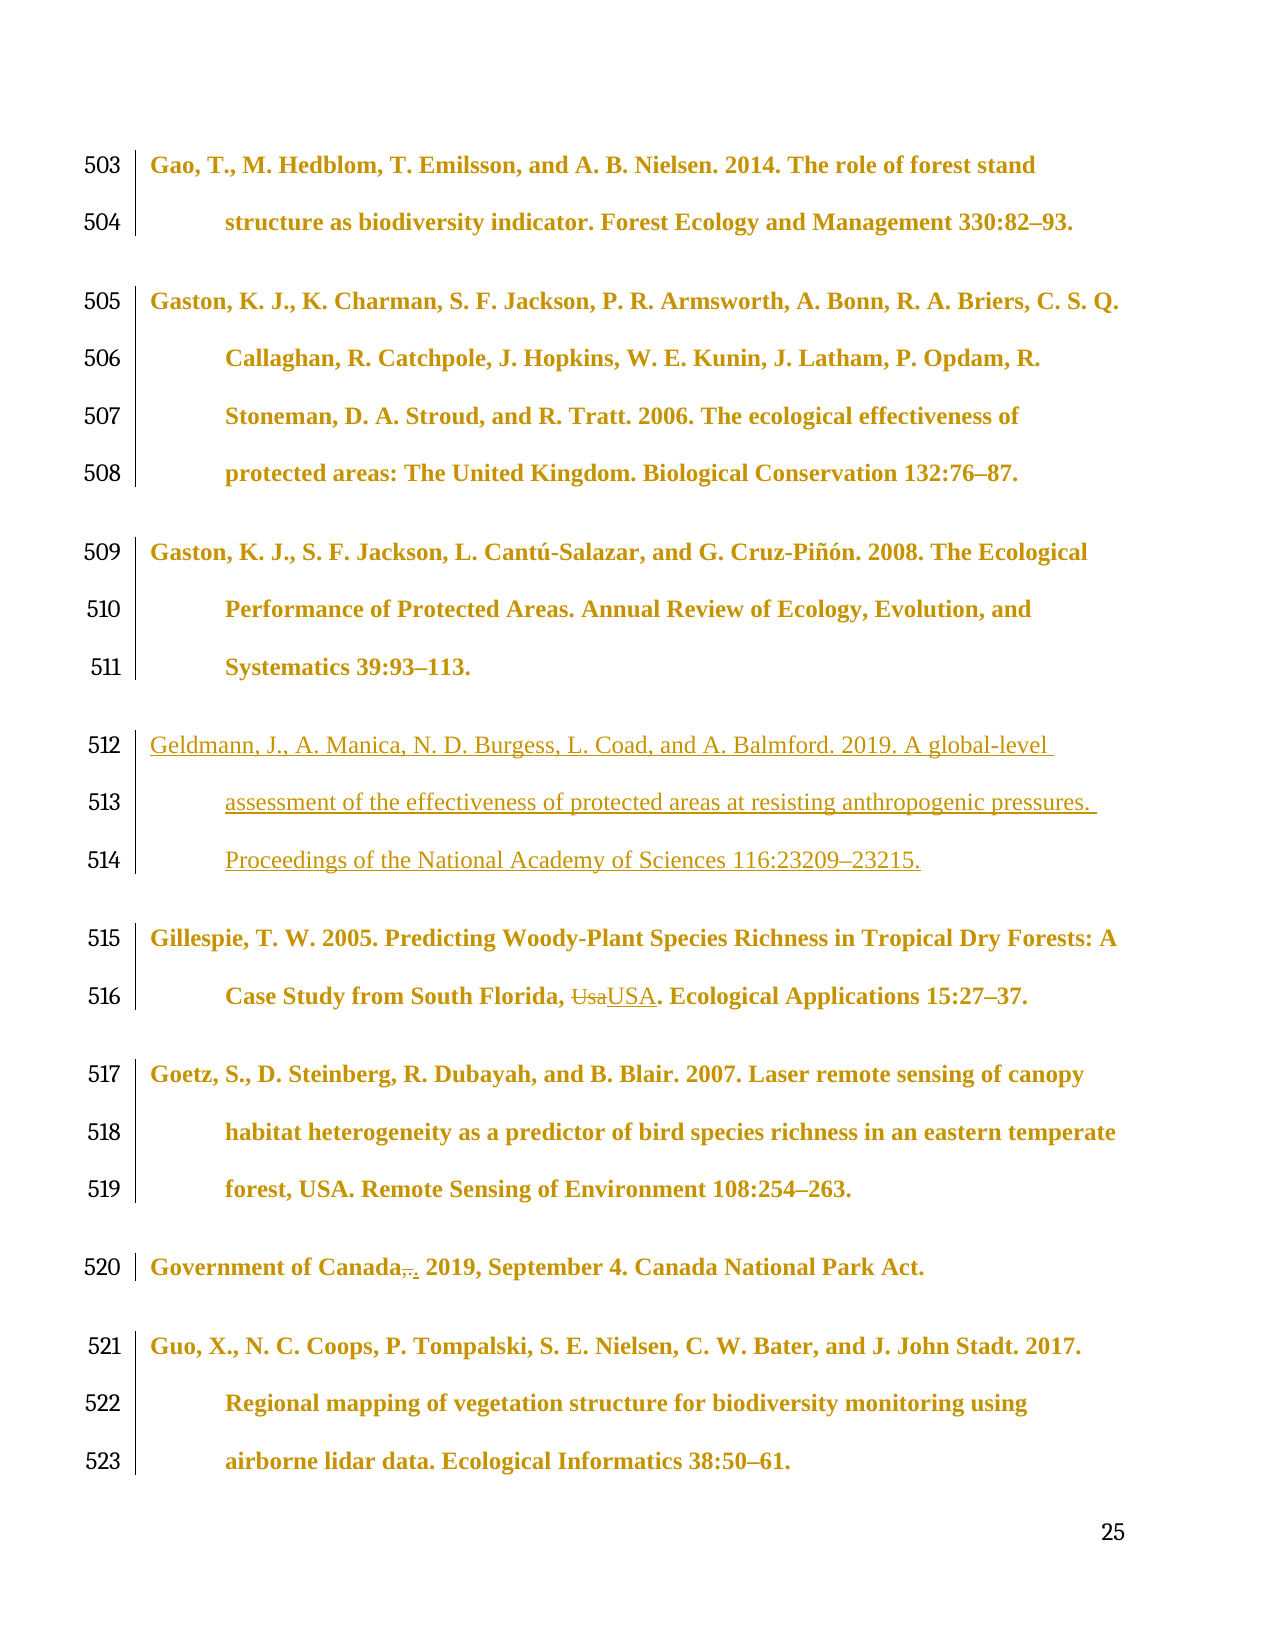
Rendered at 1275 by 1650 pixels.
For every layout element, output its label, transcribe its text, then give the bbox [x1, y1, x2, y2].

text Government of Canada 2019, September 4. Canada National Park Act. [150, 1252, 1125, 1281]
text Gaston, K. J., K. Charman, S. F. Jackson, P. R. Armsworth, A. Bonn, R. A. Briers, C. S. Q. Callaghan, R. Catchpole, J. Hopkins, W. E. Kunin, J. Latham, P. Opdam, R. Stoneman, D. A. Stroud, and R. Tratt. 2006. The ecological effectiveness of protected areas: The United Kingdom. Biological Conservation 132:76–87. [150, 286, 1125, 487]
text Gao, T., M. Hedblom, T. Emilsson, and A. B. Nielsen. 2014. The role of forest stand structure as biodiversity indicator. Forest Ecology and Management 330:82–93. [150, 150, 1125, 236]
text Gaston, K. J., S. F. Jackson, L. Cantú-Salazar, and G. Cruz-Piñón. 2008. The Ecological Performance of Protected Areas. Annual Review of Ecology, Evolution, and Systematics 39:93–113. [150, 537, 1125, 680]
text Goetz, S., D. Steinberg, R. Dubayah, and B. Blair. 2007. Laser remote sensing of canopy habitat heterogeneity as a predictor of bird species richness in an eastern temperate forest, USA. Remote Sensing of Environment 108:254–263. [150, 1059, 1125, 1203]
text Gillespie, T. W. 2005. Predicting Woody-Plant Species Richness in Tropical Dry Forests: A Case Study from South Florida, . Ecological Applications 15:27–37. [150, 923, 1125, 1009]
text Guo, X., N. C. Coops, P. Tompalski, S. E. Nielsen, C. W. Bater, and J. John Stadt. 2017. Regional mapping of vegetation structure for biodiversity monitoring using airborne lidar data. Ecological Informatics 38:50–61. [150, 1331, 1125, 1474]
